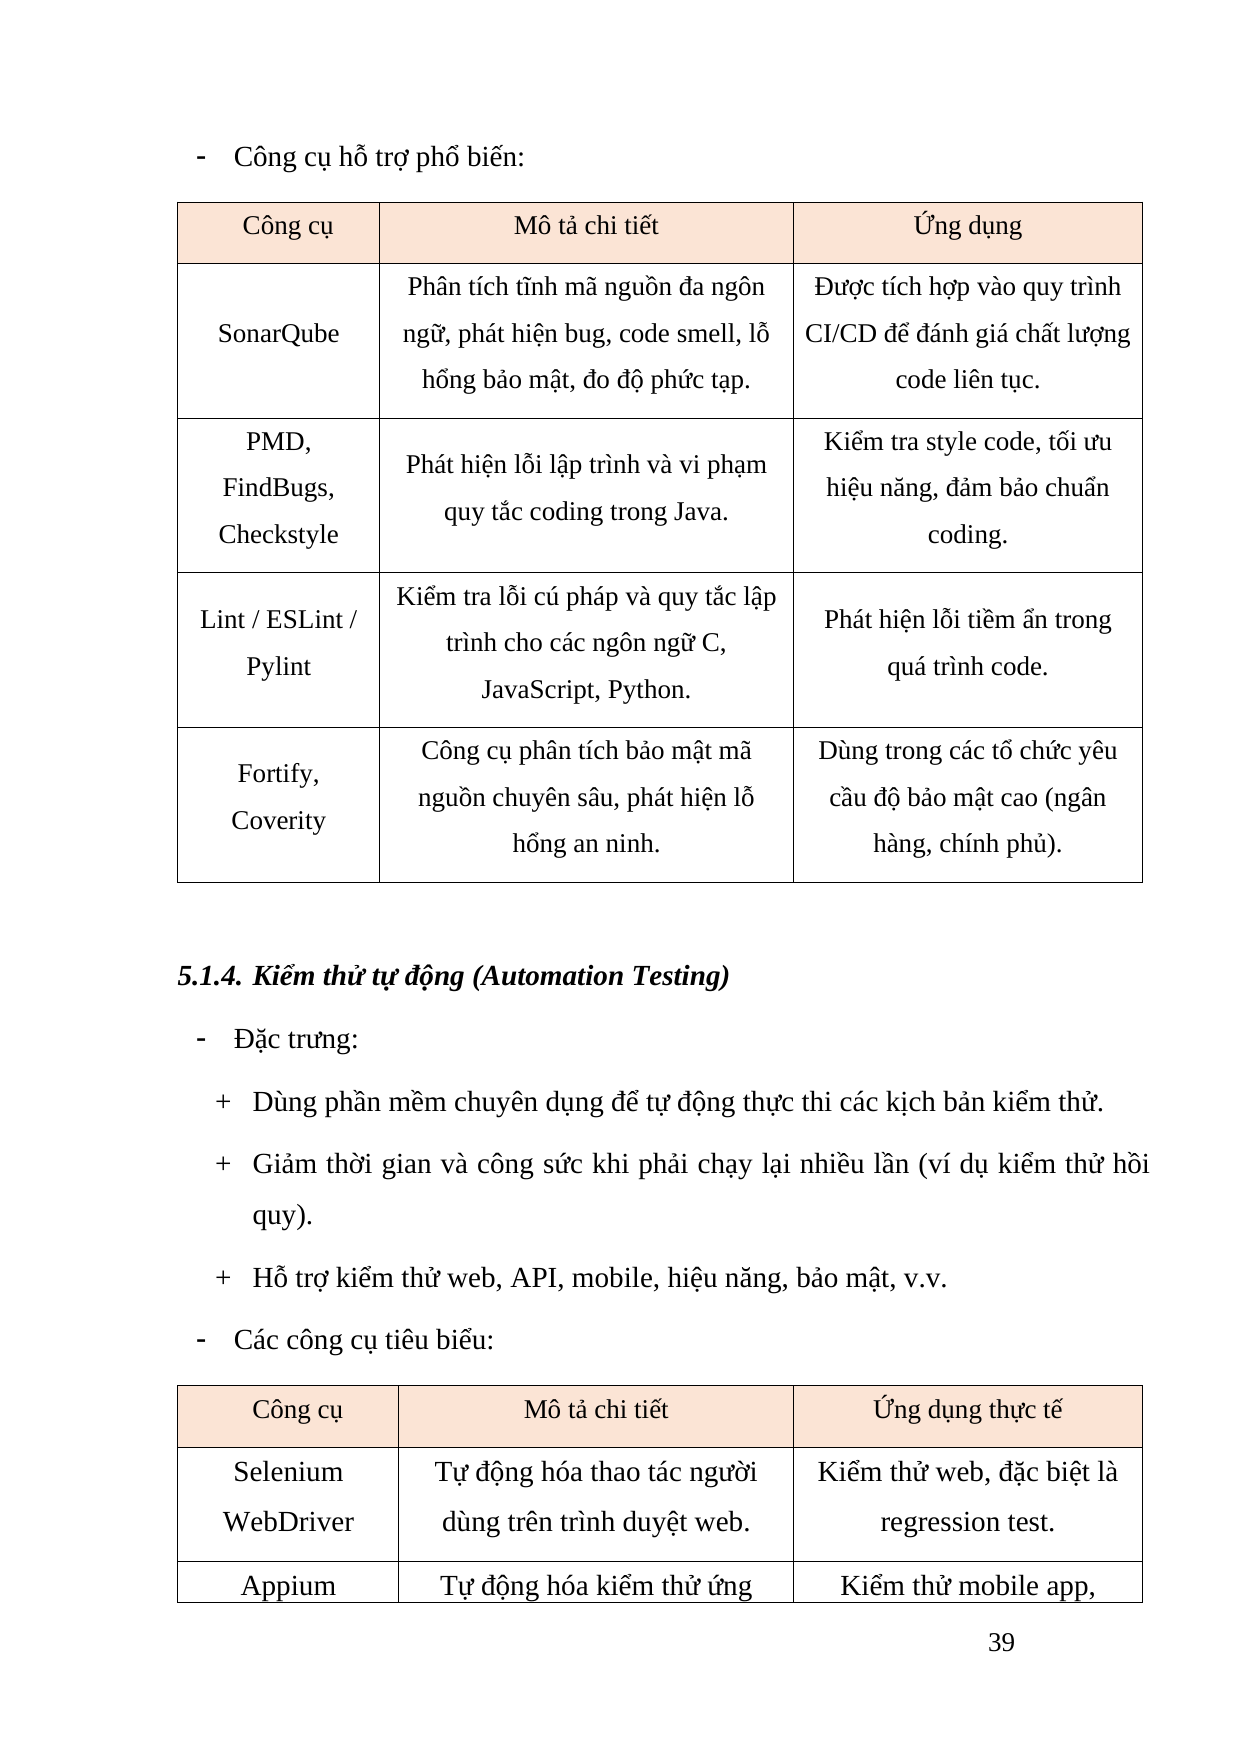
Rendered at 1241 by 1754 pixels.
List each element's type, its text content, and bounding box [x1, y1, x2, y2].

table_cell Phát hiện lỗi tiềm ẩn trong quá trình code. [794, 573, 1142, 727]
list Hỗ trợ kiểm thử web, API, mobile, hiệu năng, bảo mật, v.v. [215, 1260, 1152, 1293]
table_cell Kiểm thử web, đặc biệt là regression test. [794, 1448, 1142, 1561]
table_header Mô tả chi tiết [399, 1386, 793, 1447]
table_cell Kiểm tra style code, tối ưu hiệu năng, đảm bảo chuẩn coding. [794, 419, 1142, 572]
table_cell Lint / ESLint / Pylint [178, 573, 379, 727]
list Giảm thời gian và công sức khi phải chạy lại nhiều lần (ví dụ kiểm thử hồi quy). [215, 1147, 1152, 1230]
table_cell Dùng trong các tổ chức yêu cầu độ bảo mật cao (ngân hàng, chính phủ). [794, 728, 1142, 882]
table_cell Selenium WebDriver [178, 1448, 398, 1561]
table_header Mô tả chi tiết [380, 203, 793, 263]
table_cell Phân tích tĩnh mã nguồn đa ngôn ngữ, phát hiện bug, code smell, lỗ hổng bảo mật, đo độ phức tạp. [380, 264, 793, 418]
table_header Công cụ [178, 1386, 398, 1447]
table_header Ứng dụng [794, 203, 1142, 263]
list Dùng phần mềm chuyên dụng để tự động thực thi các kịch bản kiểm thử. [215, 1084, 1152, 1117]
table_cell Tự động hóa thao tác người dùng trên trình duyệt web. [399, 1448, 793, 1561]
table_cell Phát hiện lỗi lập trình và vi phạm quy tắc coding trong Java. [380, 419, 793, 572]
table_cell Appium [178, 1562, 398, 1602]
table_cell SonarQube [178, 264, 379, 418]
table_cell Kiểm tra lỗi cú pháp và quy tắc lập trình cho các ngôn ngữ C, JavaScript, Python. [380, 573, 793, 727]
table_cell Được tích hợp vào quy trình CI/CD để đánh giá chất lượng code liên tục. [794, 264, 1142, 418]
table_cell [399, 1562, 793, 1602]
table_cell PMD, FindBugs, Checkstyle [178, 419, 379, 572]
table_cell Công cụ phân tích bảo mật mã nguồn chuyên sâu, phát hiện lỗ hổng an ninh. [380, 728, 793, 882]
table_cell Fortify, Coverity [178, 728, 379, 882]
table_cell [794, 1562, 1142, 1602]
list Đặc trưng: [196, 1021, 1152, 1054]
list Các công cụ tiêu biểu: [196, 1322, 1152, 1356]
table_header Ứng dụng thực tế [794, 1386, 1142, 1447]
table_header Công cụ [178, 203, 379, 263]
list Kiểm thử tự động (Automation Testing) [177, 958, 1152, 992]
list Công cụ hỗ trợ phổ biến: [196, 139, 1152, 172]
